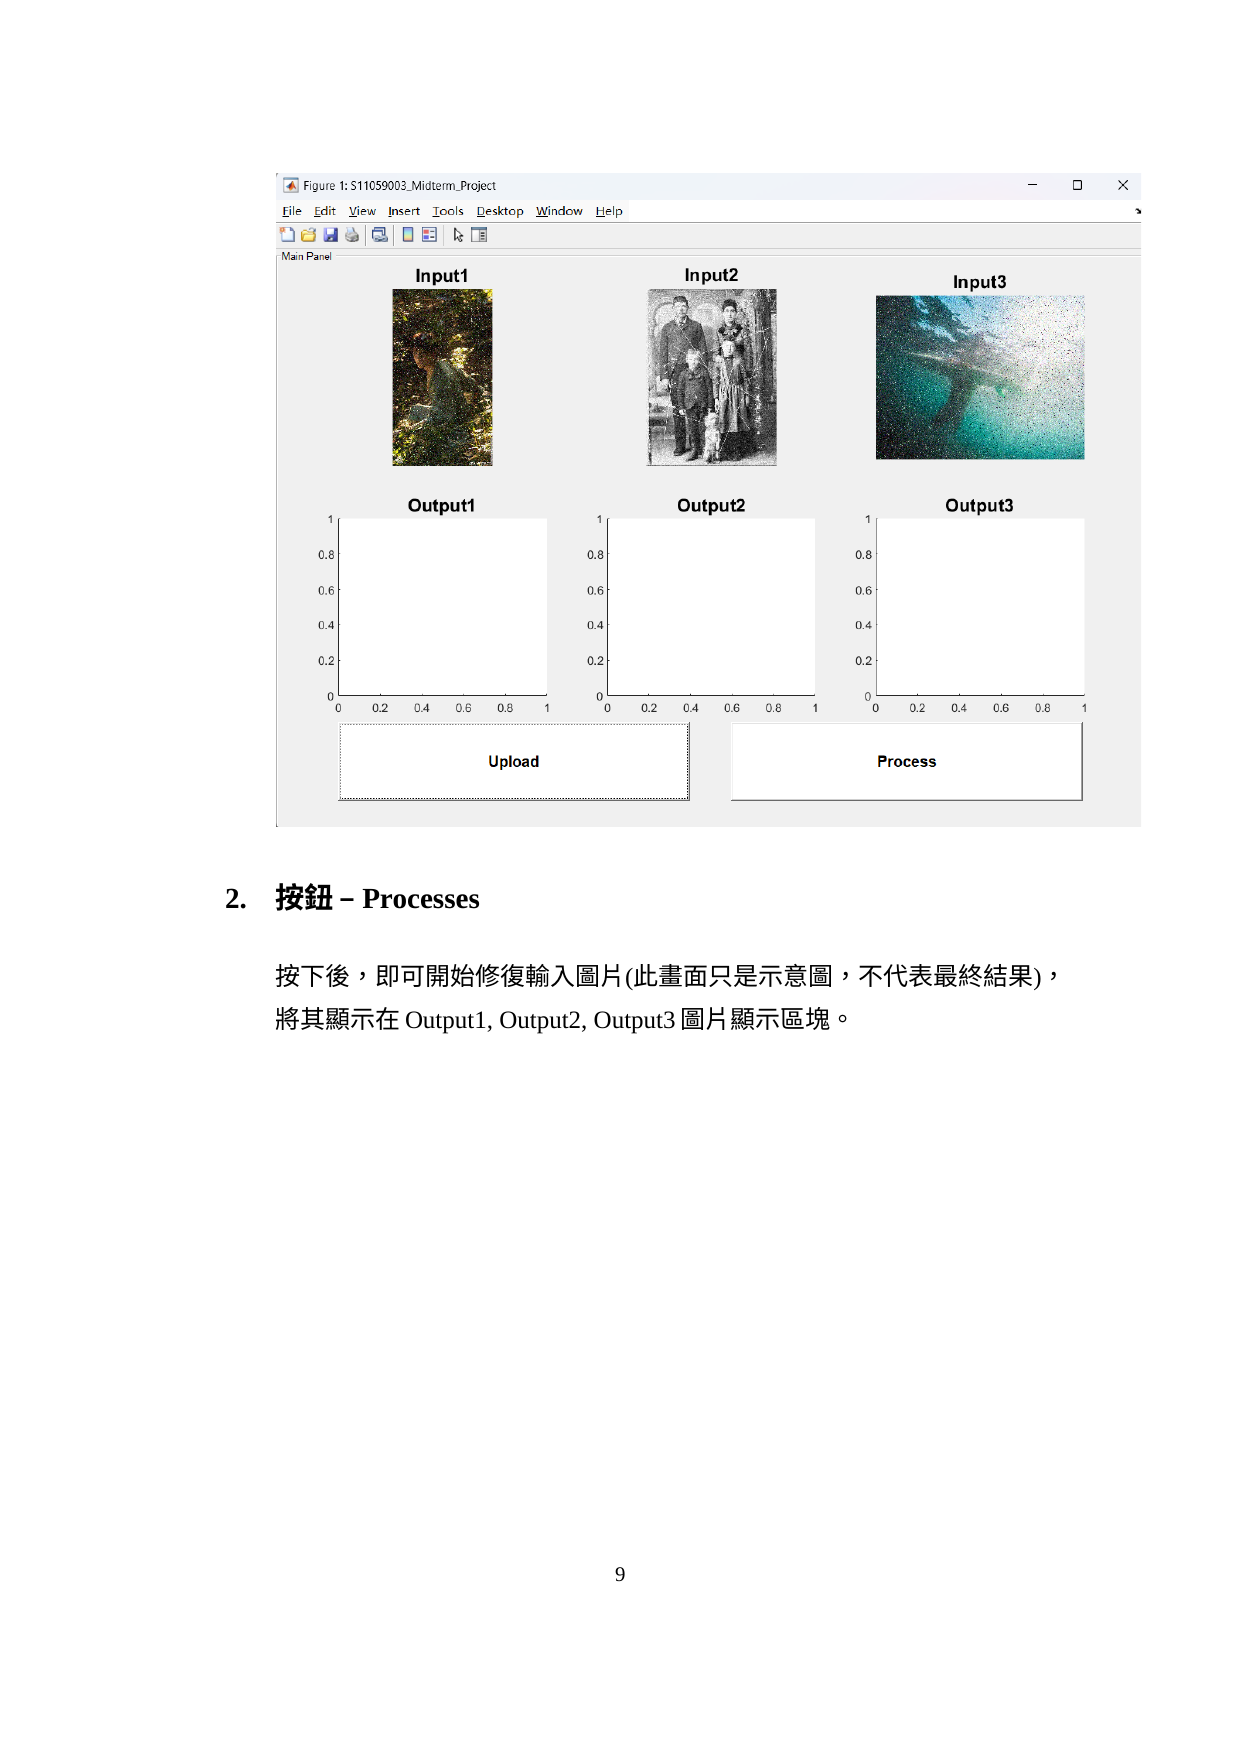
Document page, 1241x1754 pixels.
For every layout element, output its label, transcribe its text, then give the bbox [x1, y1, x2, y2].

list 按鈕 – Processes [225, 858, 1053, 933]
text 按下後，即可開始修復輸入圖片(此畫面只是示意圖，不代表最終結果)，將其顯示在Output1, Output2, Output3圖片顯示區塊。 [275, 956, 1053, 1037]
picture [276, 173, 1142, 827]
